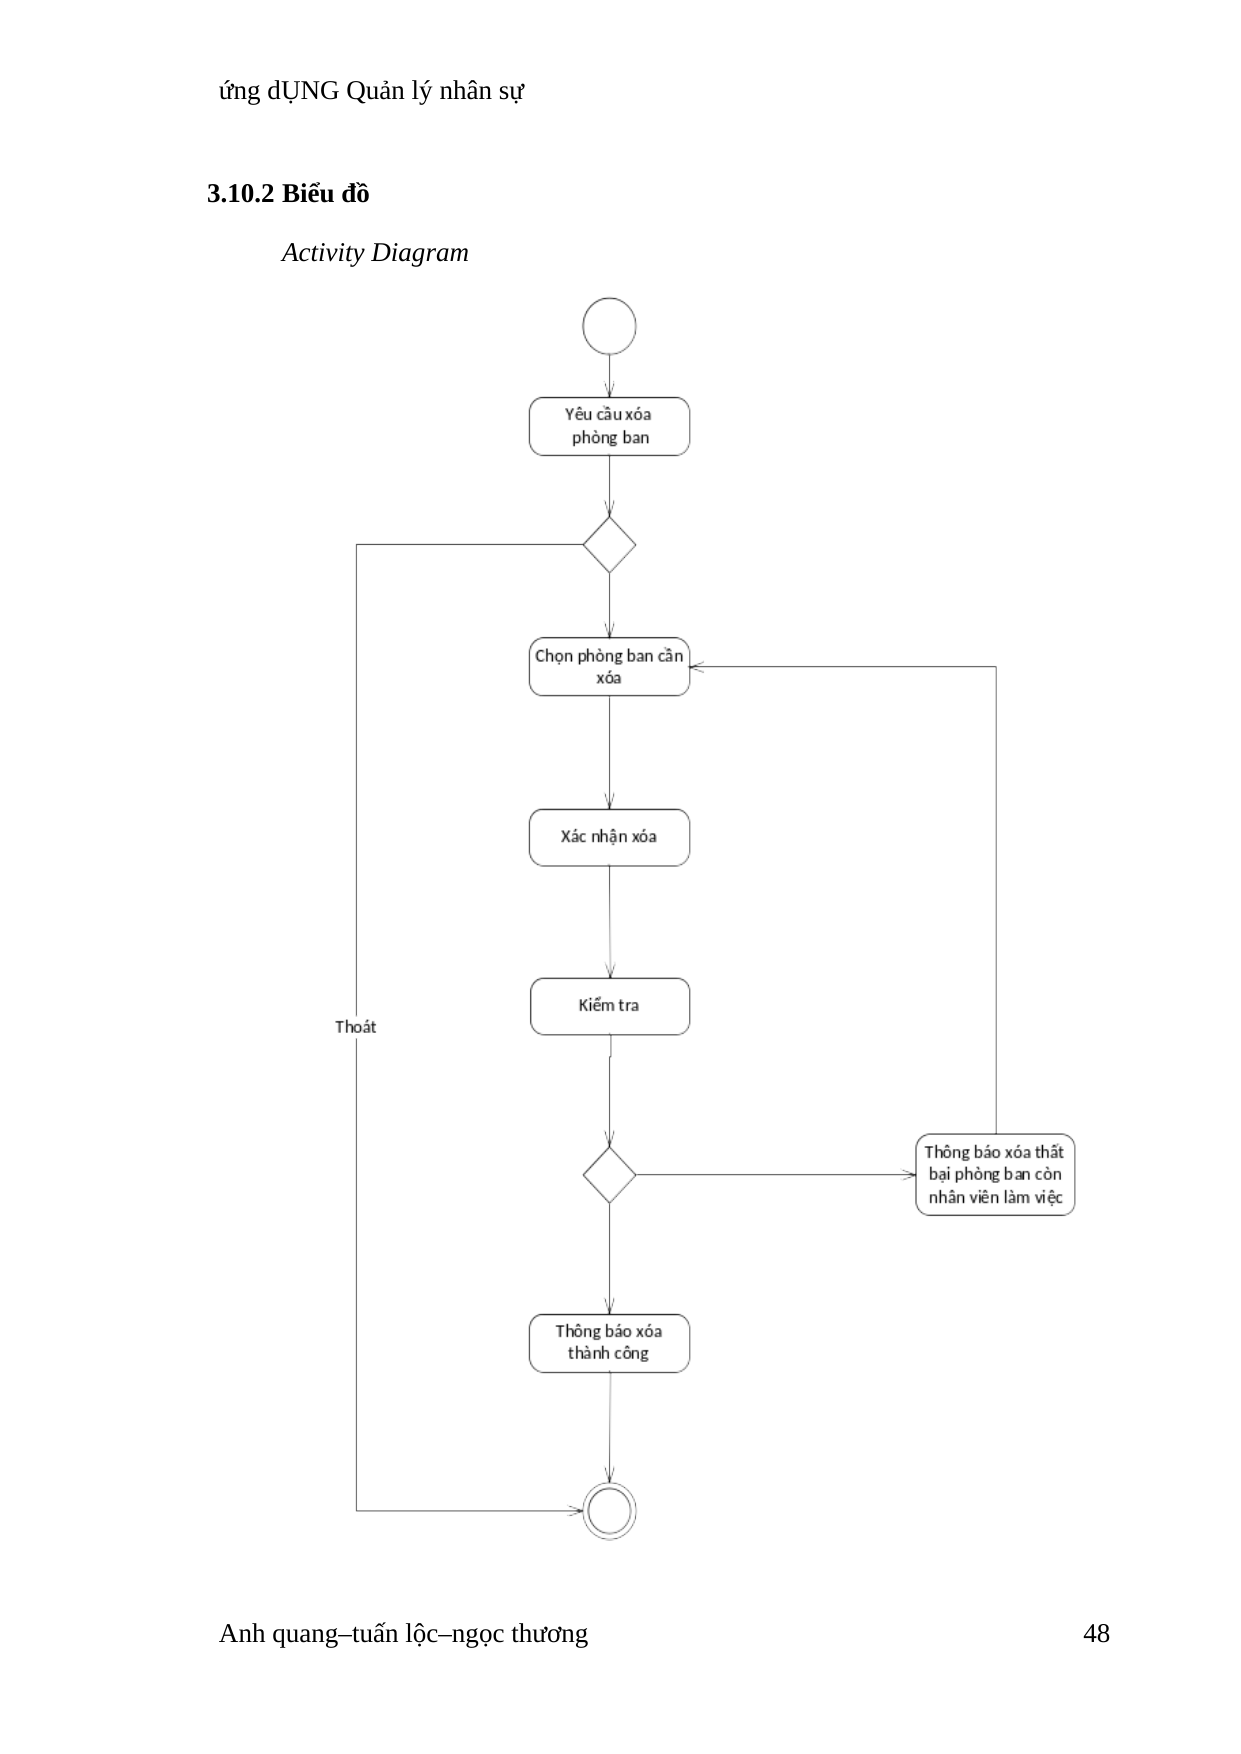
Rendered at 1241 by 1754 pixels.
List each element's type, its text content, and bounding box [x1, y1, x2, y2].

text Activity Diagram [282, 236, 1122, 267]
subtitle Biểu đồ [207, 177, 1122, 208]
